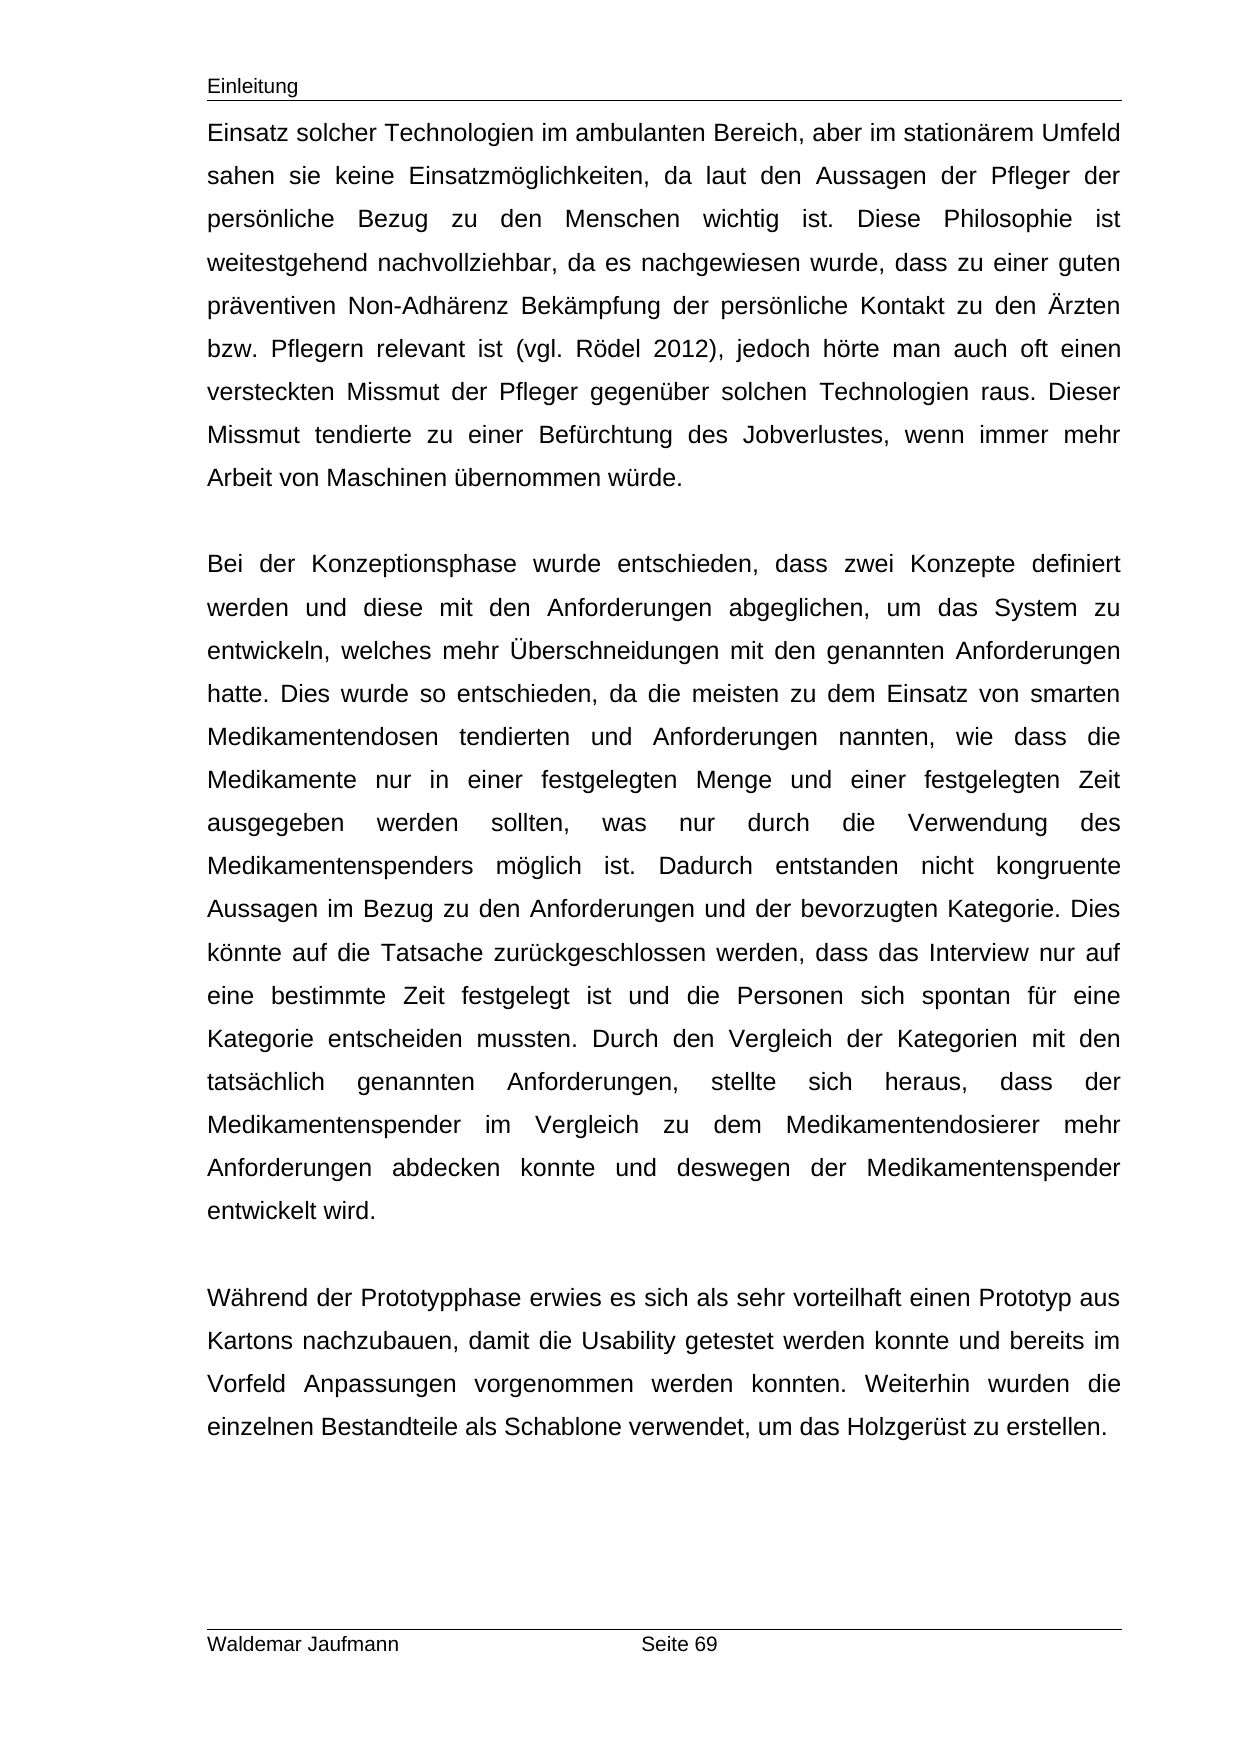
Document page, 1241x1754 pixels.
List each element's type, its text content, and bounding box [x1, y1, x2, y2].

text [207, 118, 1122, 492]
text Während der Prototypphase erwies es sich als sehr vorteilhaft einen Prototyp aus Kartons nachzubauen, damit die Usability getestet werden konnte und bereits im Vorfeld Anpassungen vorgenommen werden konnten. Weiterhin wurden die einzelnen Bestandteile als Schablone verwendet, um das Holzgerüst zu erstellen. [207, 1282, 1122, 1441]
text Bei der Konzeptionsphase wurde entschieden, dass zwei Konzepte definiert werden und diese mit den Anforderungen abgeglichen, um das System zu entwickeln, welches mehr Überschneidungen mit den genannten Anforderungen hatte. Dies wurde so entschieden, da die meisten zu dem Einsatz von smarten Medikamentendosen tendierten und Anforderungen nannten, wie dass die Medikamente nur in einer festgelegten Menge und einer festgelegten Zeit ausgegeben werden sollten, was nur durch die Verwendung des Medikamentenspenders möglich ist. Dadurch entstanden nicht kongruente Aussagen im Bezug zu den Anforderungen und der bevorzugten Kategorie. Dies könnte auf die Tatsache zurückgeschlossen werden, dass das Interview nur auf eine bestimmte Zeit festgelegt ist und die Personen sich spontan für eine Kategorie entscheiden mussten. Durch den Vergleich der Kategorien mit den tatsächlich genannten Anforderungen, stellte sich heraus, dass der Medikamentenspender im Vergleich zu dem Medikamentendosierer mehr Anforderungen abdecken konnte und deswegen der Medikamentenspender entwickelt wird. [207, 549, 1122, 1225]
